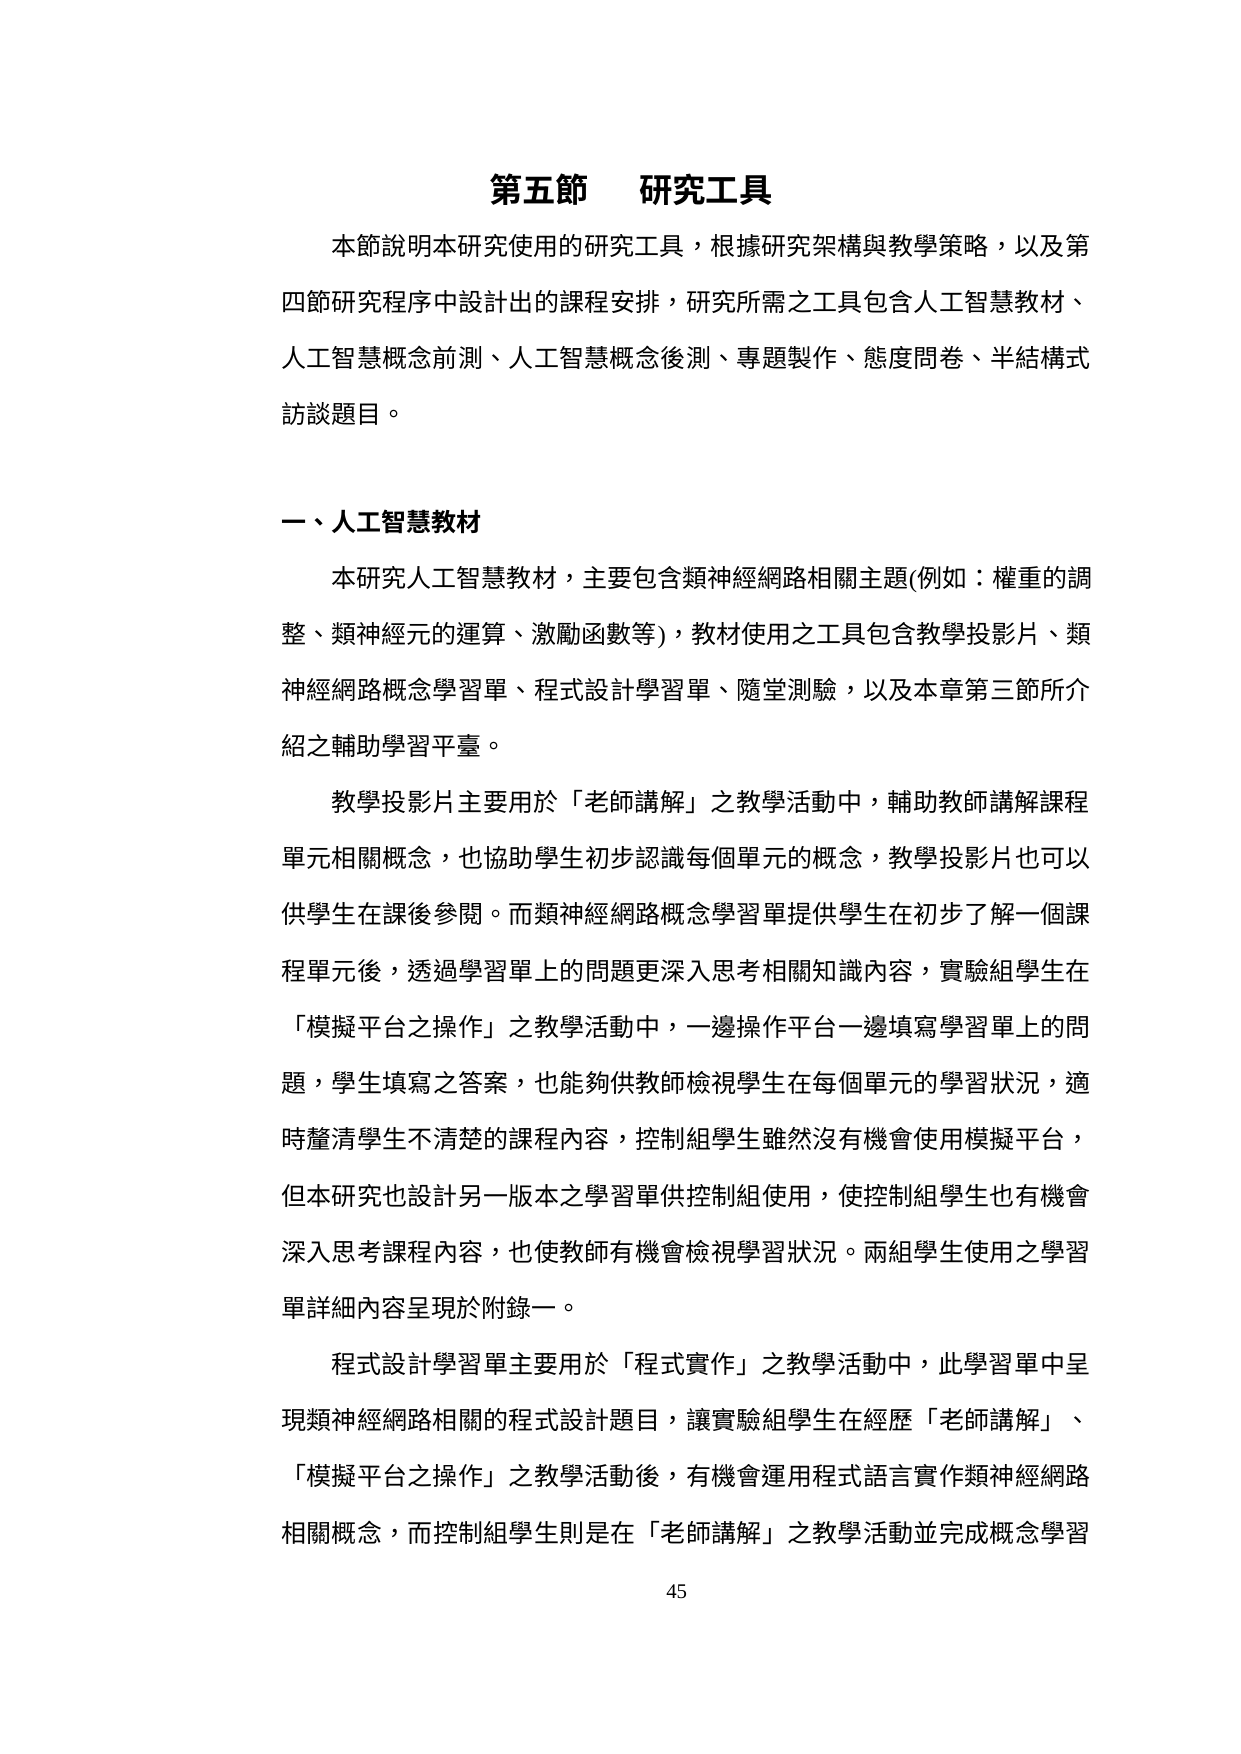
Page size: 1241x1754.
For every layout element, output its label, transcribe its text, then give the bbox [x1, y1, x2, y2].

text 一、人工智慧教材 [281, 502, 1092, 539]
text 教學投影片主要用於「老師講解」之教學活動中，輔助教師講解課程單元相關概念，也協助學生初步認識每個單元的概念，教學投影片也可以供學生在課後參閱。而類神經網路概念學習單提供學生在初步了解一個課程單元後，透過學習單上的問題更深入思考相關知識內容，實驗組學生在「模擬平台之操作」之教學活動中，一邊操作平台一邊填寫學習單上的問題，學生填寫之答案，也能夠供教師檢視學生在每個單元的學習狀況，適時釐清學生不清楚的課程內容，控制組學生雖然沒有機會使用模擬平台，但本研究也設計另一版本之學習單供控制組使用，使控制組學生也有機會深入思考課程內容，也使教師有機會檢視學習狀況。兩組學生使用之學習單詳細內容呈現於附錄一。 [281, 782, 1092, 1326]
text 研究工具 [218, 151, 1092, 226]
text 本節說明本研究使用的研究工具，根據研究架構與教學策略，以及第四節研究程序中設計出的課程安排，研究所需之工具包含人工智慧教材、人工智慧概念前測、人工智慧概念後測、專題製作、態度問卷、半結構式訪談題目。 [281, 226, 1092, 432]
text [281, 1344, 1092, 1550]
text 本研究人工智慧教材，主要包含類神經網路相關主題(例如：權重的調整、類神經元的運算、激勵函數等)，教材使用之工具包含教學投影片、類神經網路概念學習單、程式設計學習單、隨堂測驗，以及本章第三節所介紹之輔助學習平臺。 [281, 557, 1092, 764]
